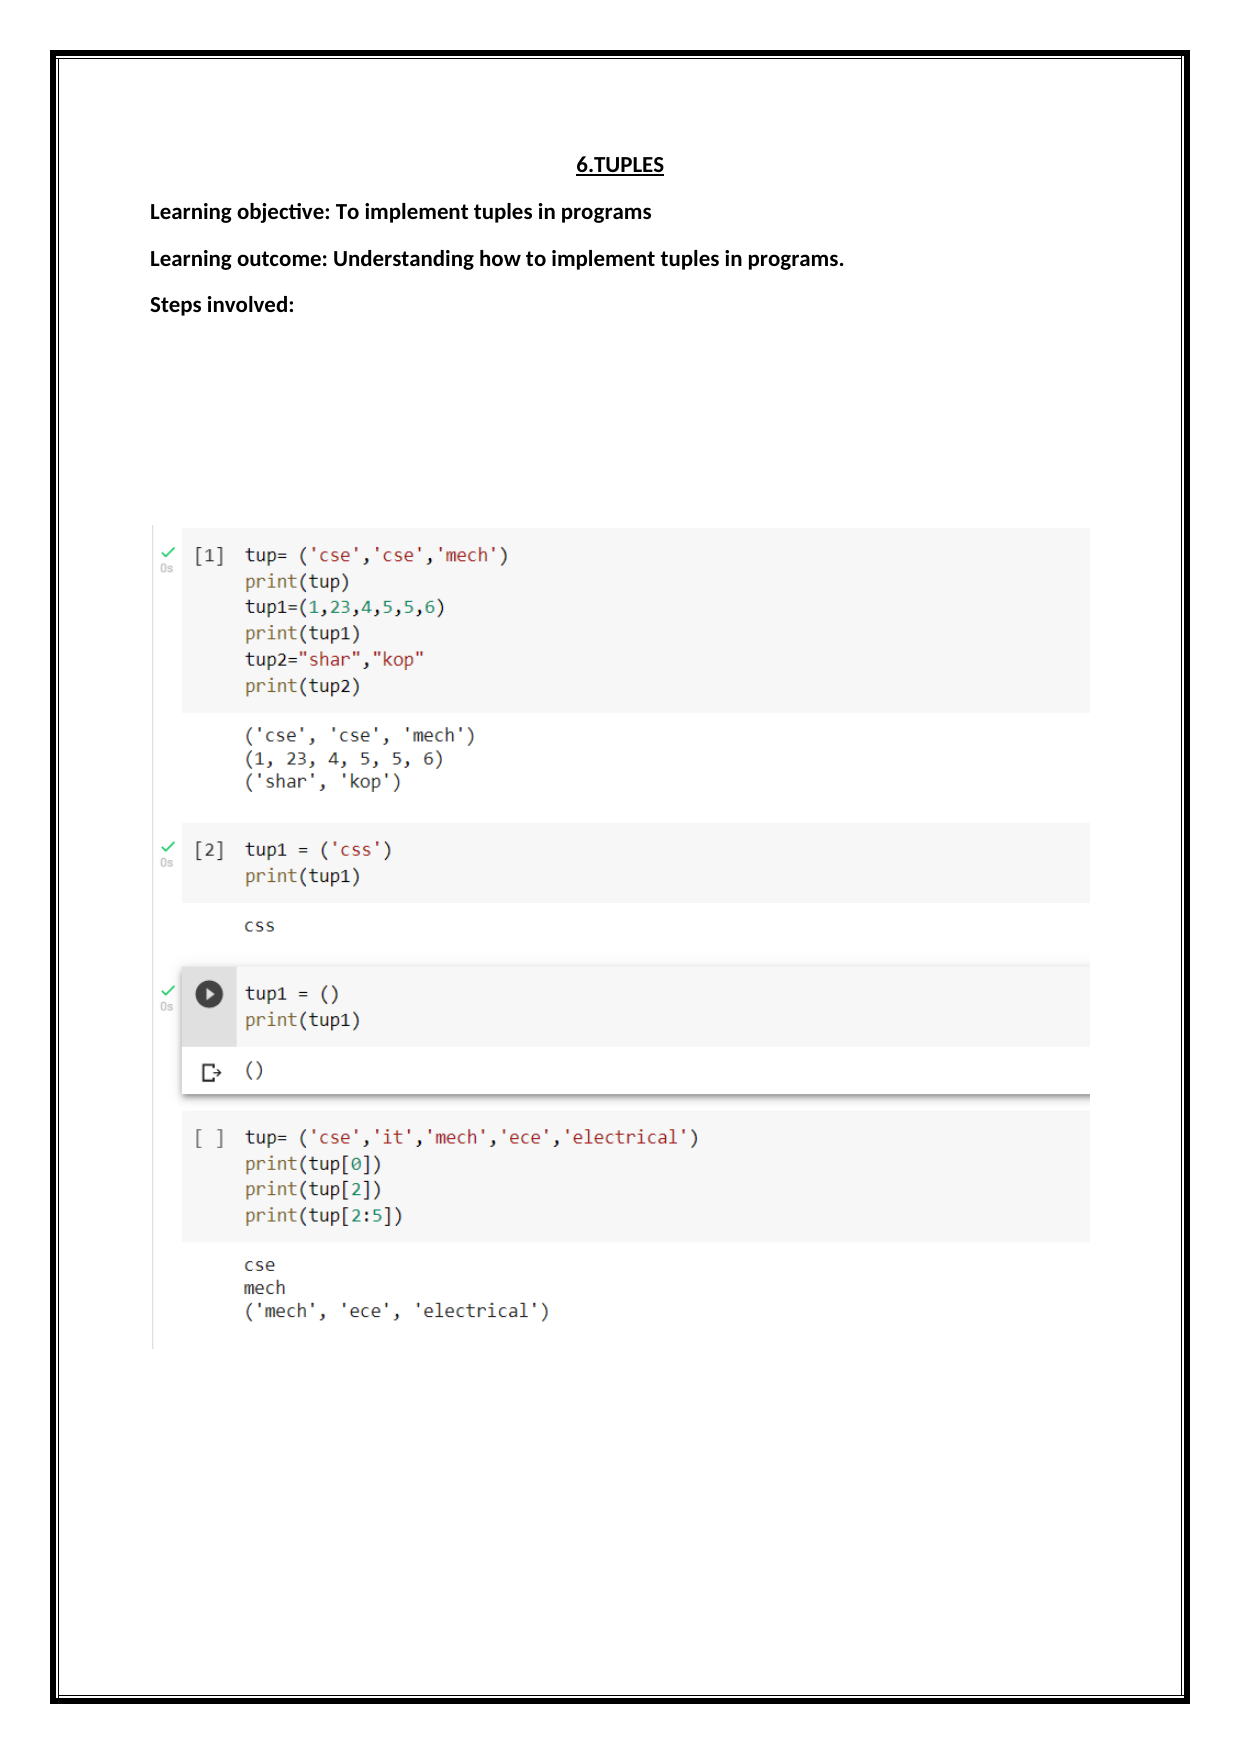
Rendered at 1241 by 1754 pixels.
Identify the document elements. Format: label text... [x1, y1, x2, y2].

picture [150, 525, 1090, 1349]
text 6.TUPLES [150, 150, 1090, 178]
text Learning objective: To implement tuples in programs [150, 197, 1090, 225]
text Learning outcome: Understanding how to implement tuples in programs. [150, 244, 1090, 272]
text Steps involved: [150, 291, 1090, 319]
